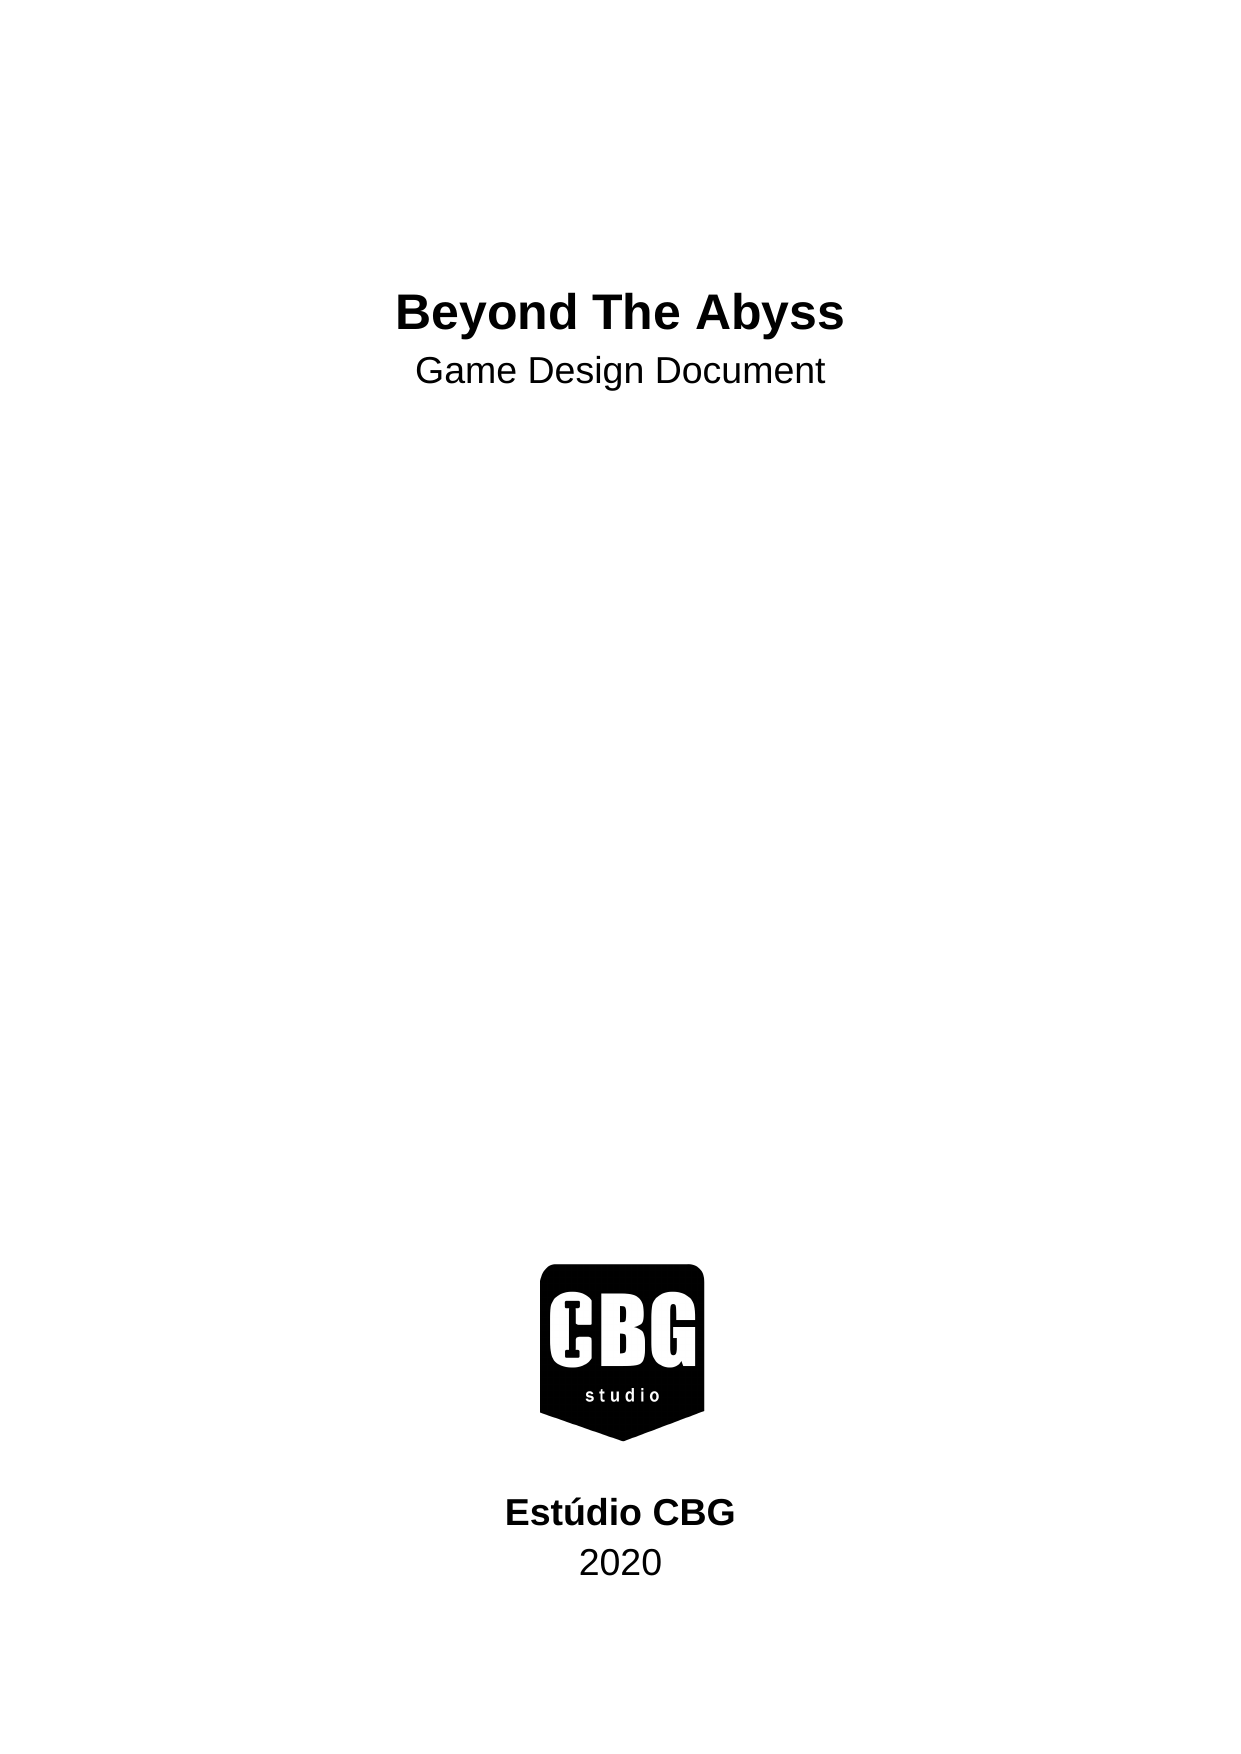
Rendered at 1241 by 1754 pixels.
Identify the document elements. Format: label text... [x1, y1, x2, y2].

picture [500, 1237, 740, 1478]
text Game Design Document [150, 348, 1090, 391]
text Beyond The Abyss [150, 282, 1090, 339]
text Estúdio CBG [150, 1241, 1090, 1534]
text 2020 [150, 1540, 1090, 1583]
